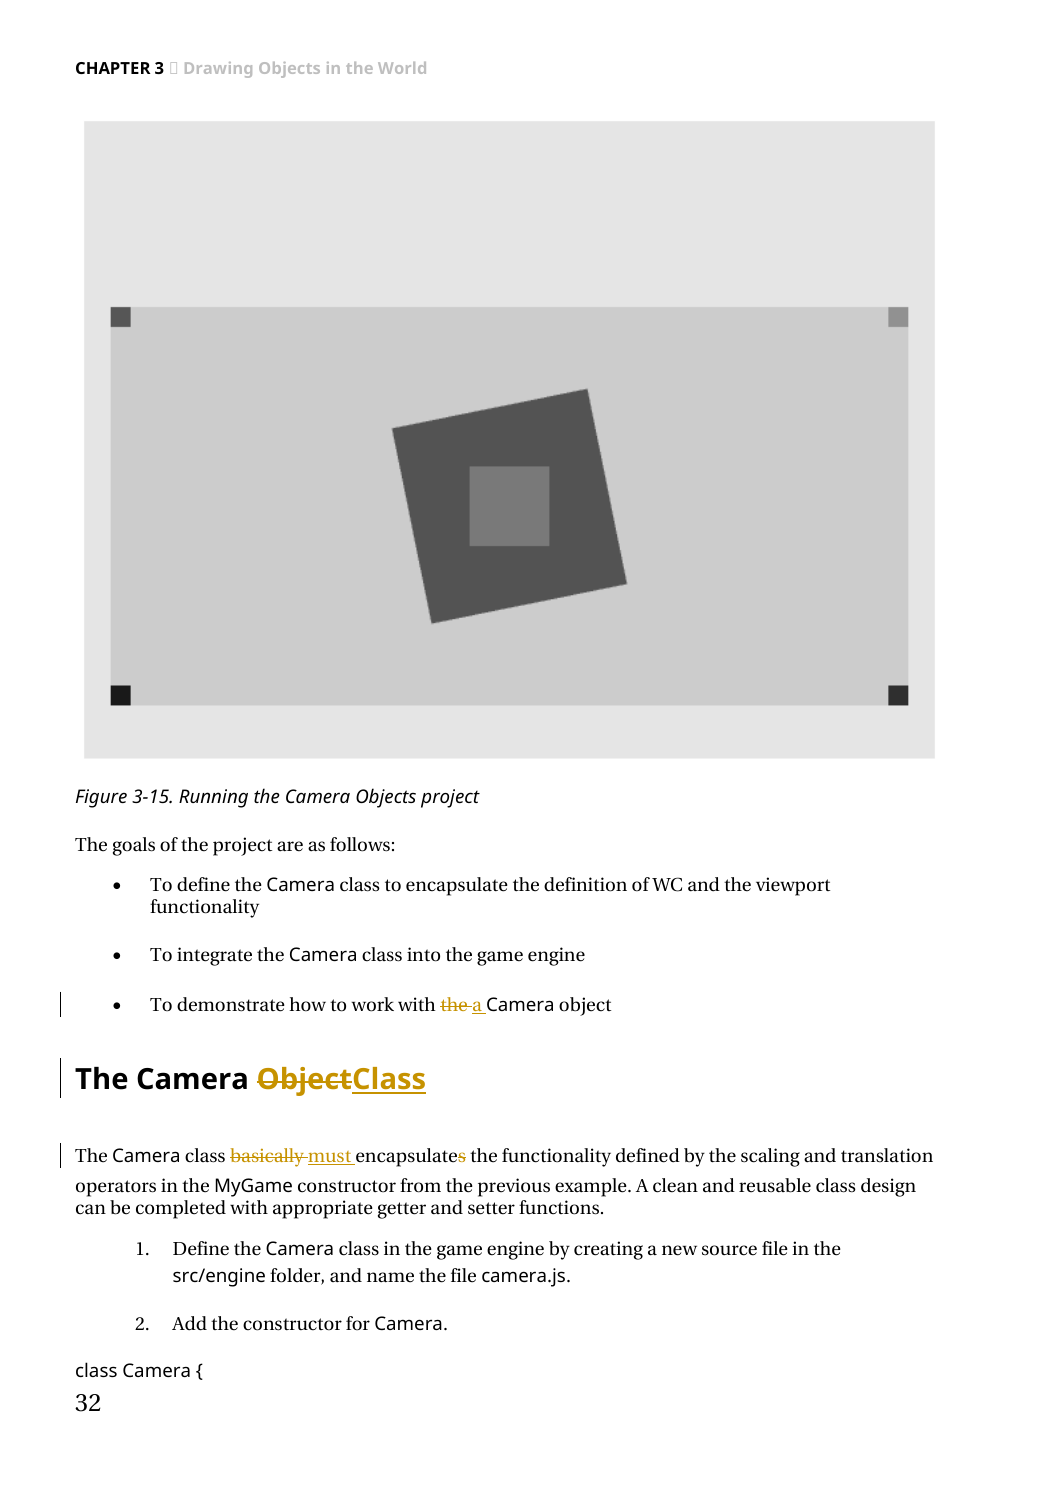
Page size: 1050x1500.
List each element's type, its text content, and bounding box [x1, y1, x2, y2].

subtitle The Camera [75, 1058, 937, 1098]
text To integrate the Camera class into the game engine [112, 941, 937, 967]
list Add the constructor for Camera. [135, 1309, 847, 1336]
text To define the Camera class to encapsulate the definition of WC and the viewport functionality [112, 871, 937, 918]
text Figure 3-15. Running the Camera Objects project [75, 783, 937, 808]
text class Camera { [75, 1357, 937, 1383]
text The Camera class encapsulate the functionality defined by the scaling and translation operators in the MyGame constructor from the previous example. A clean and reusable class design can be completed with appropriate getter and setter functions. [75, 1143, 937, 1219]
list Define the Camera class in the game engine by creating a new source file in the src/engine folder, and name the file camera.js. [135, 1234, 847, 1288]
text The goals of the project are as follows: [75, 837, 937, 856]
text To demonstrate how to work with Camera object [112, 992, 937, 1017]
